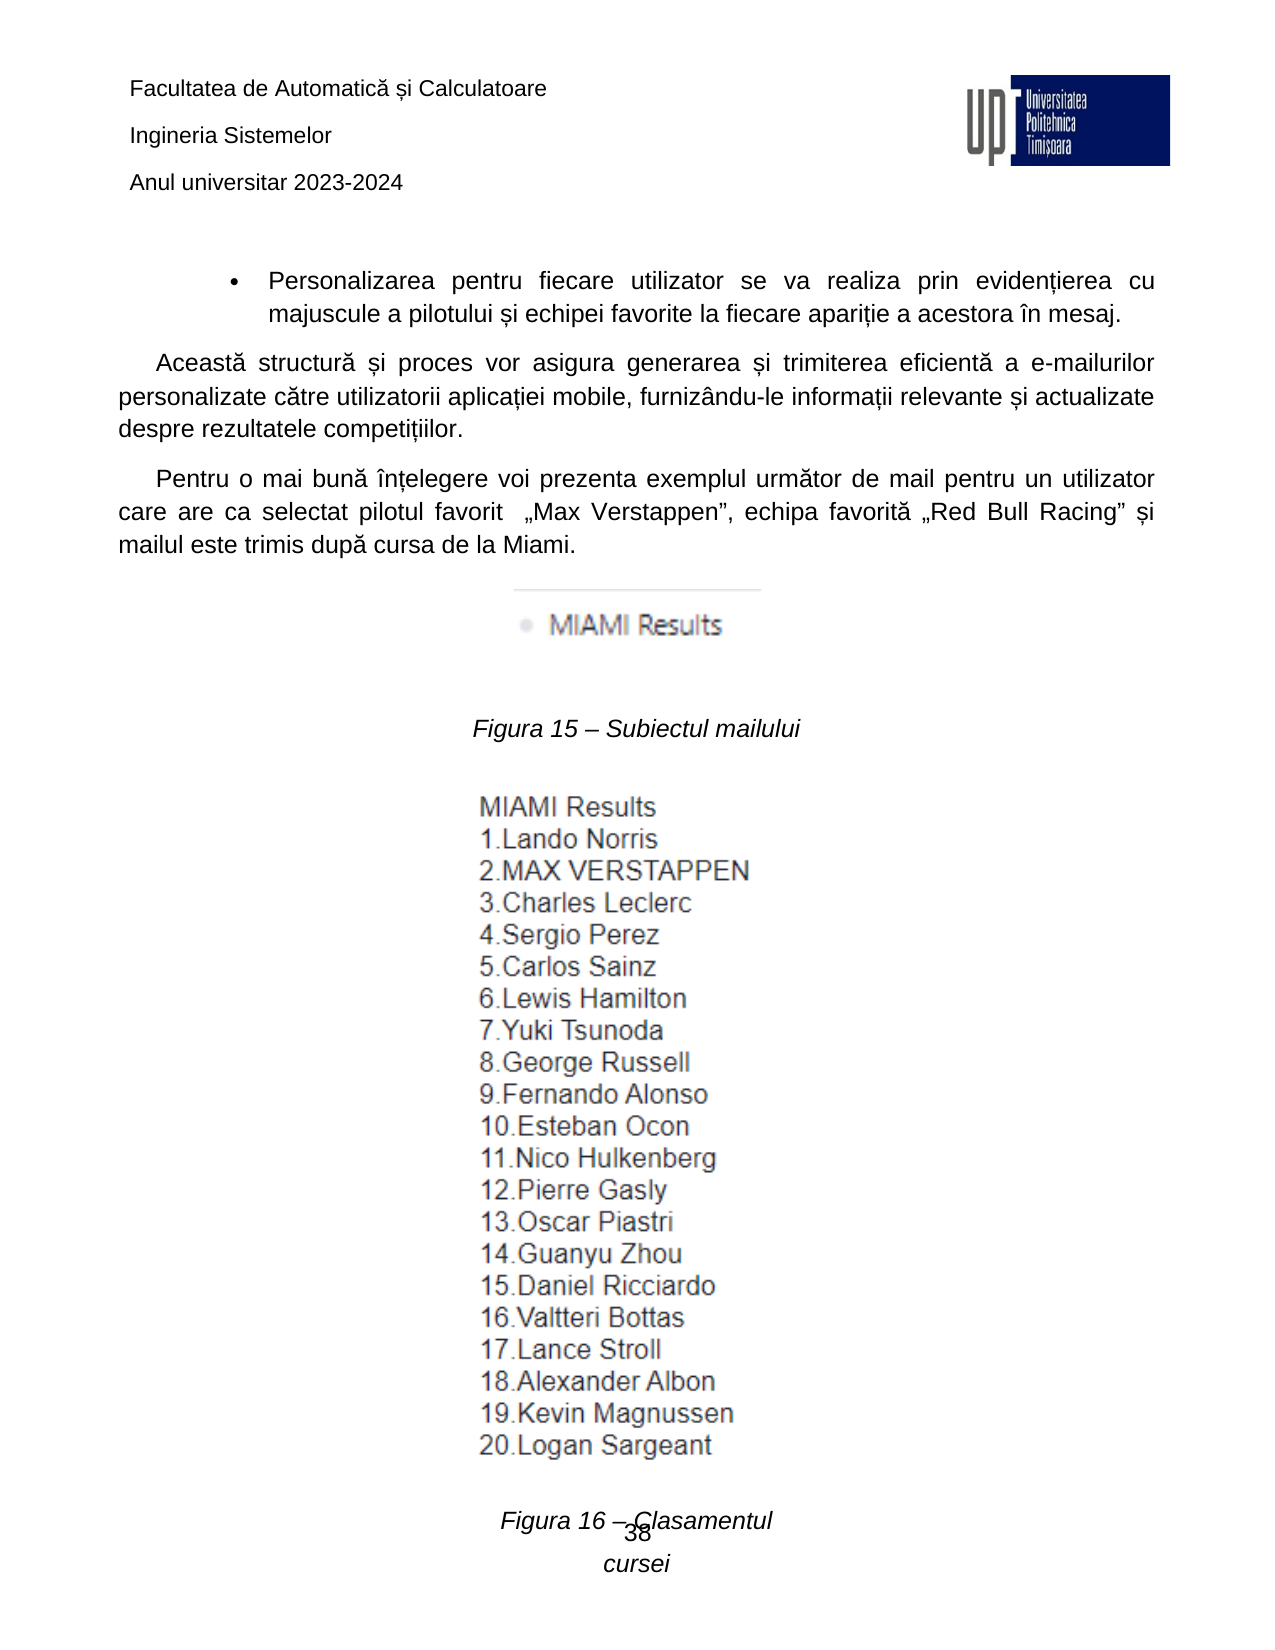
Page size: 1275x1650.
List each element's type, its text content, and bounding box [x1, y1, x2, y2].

picture [511, 589, 759, 657]
text Pentru o mai bună înțelegere voi prezenta exemplul următor de mail pentru un utilizator care are ca selectat pilotul favorit „Max Verstappen”, echipa favorită „Red Bull Racing” și mailul este trimis după cursa de la Miami. [118, 464, 1157, 559]
picture [967, 75, 1171, 166]
text Această structură și proces vor asigura generarea și trimiterea eficientă a e-mailurilor personalizate către utilizatorii aplicației mobile, furnizându-le informații relevante și actualizate despre rezultatele competițiilor. [118, 348, 1157, 443]
picture [466, 796, 804, 1462]
list Personalizarea pentru fiecare utilizator se va realiza prin evidențierea cu majuscule a pilotului și echipei favorite la fiecare apariție a acestora în mesaj. [231, 266, 1157, 327]
